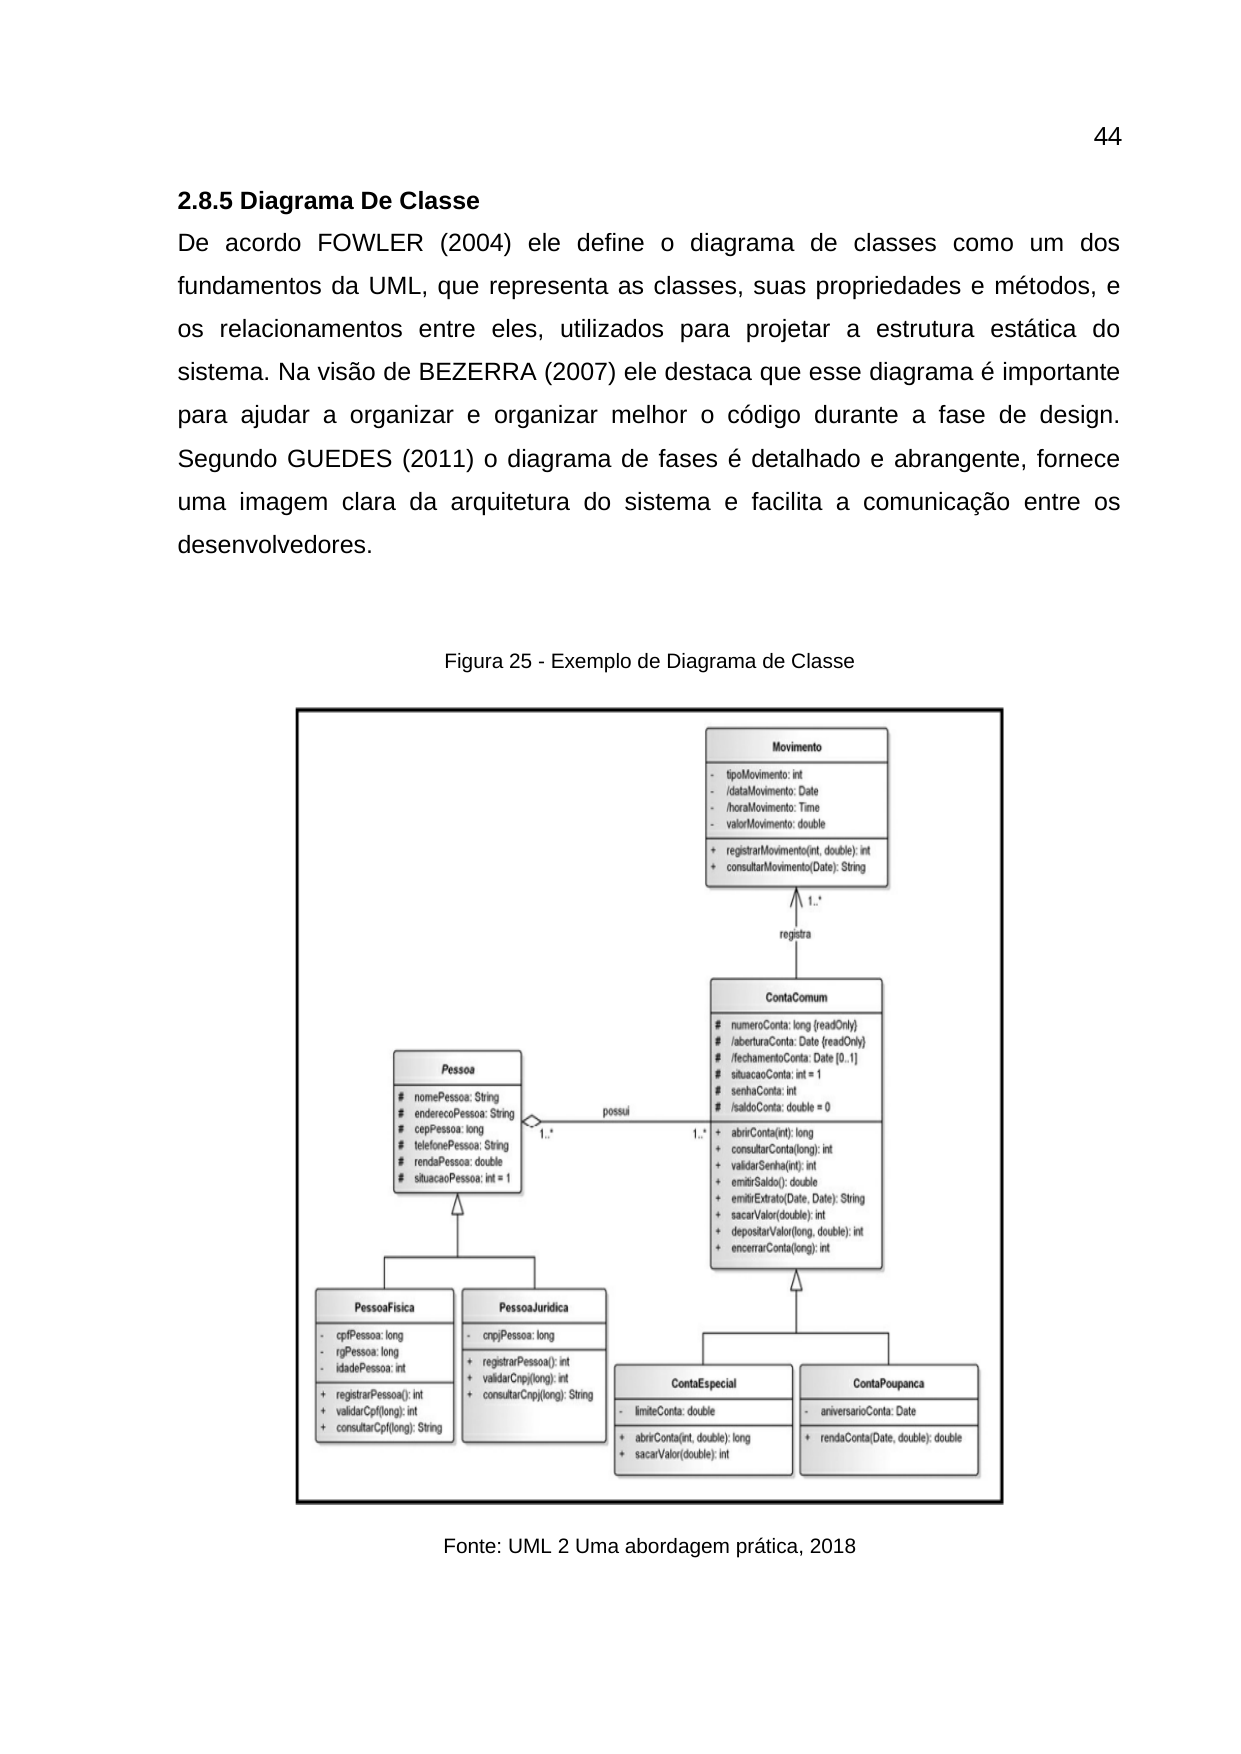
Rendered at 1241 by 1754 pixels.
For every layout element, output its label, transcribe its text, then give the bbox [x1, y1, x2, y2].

picture [295, 706, 1004, 1505]
text De acordo FOWLER (2004) ele define o diagrama de classes como um dos fundamentos da UML, que representa as classes, suas propriedades e métodos, e os relacionamentos entre eles, utilizados para projetar a estrutura estática do sistema. Na visão de BEZERRA (2007) ele destaca que esse diagrama é importante para ajudar a organizar e organizar melhor o código durante a fase de design. Segundo GUEDES (2011) o diagrama de fases é detalhado e abrangente, fornece uma imagem clara da arquitetura do sistema e facilita a comunicação entre os desenvolvedores. [177, 228, 1122, 558]
text Figura 25 - Exemplo de Diagrama de Classe [177, 649, 1122, 673]
text 2.8.5 Diagrama De Classe [177, 186, 1122, 215]
text Fonte: UML 2 Uma abordagem prática, 2018 [177, 1534, 1122, 1558]
